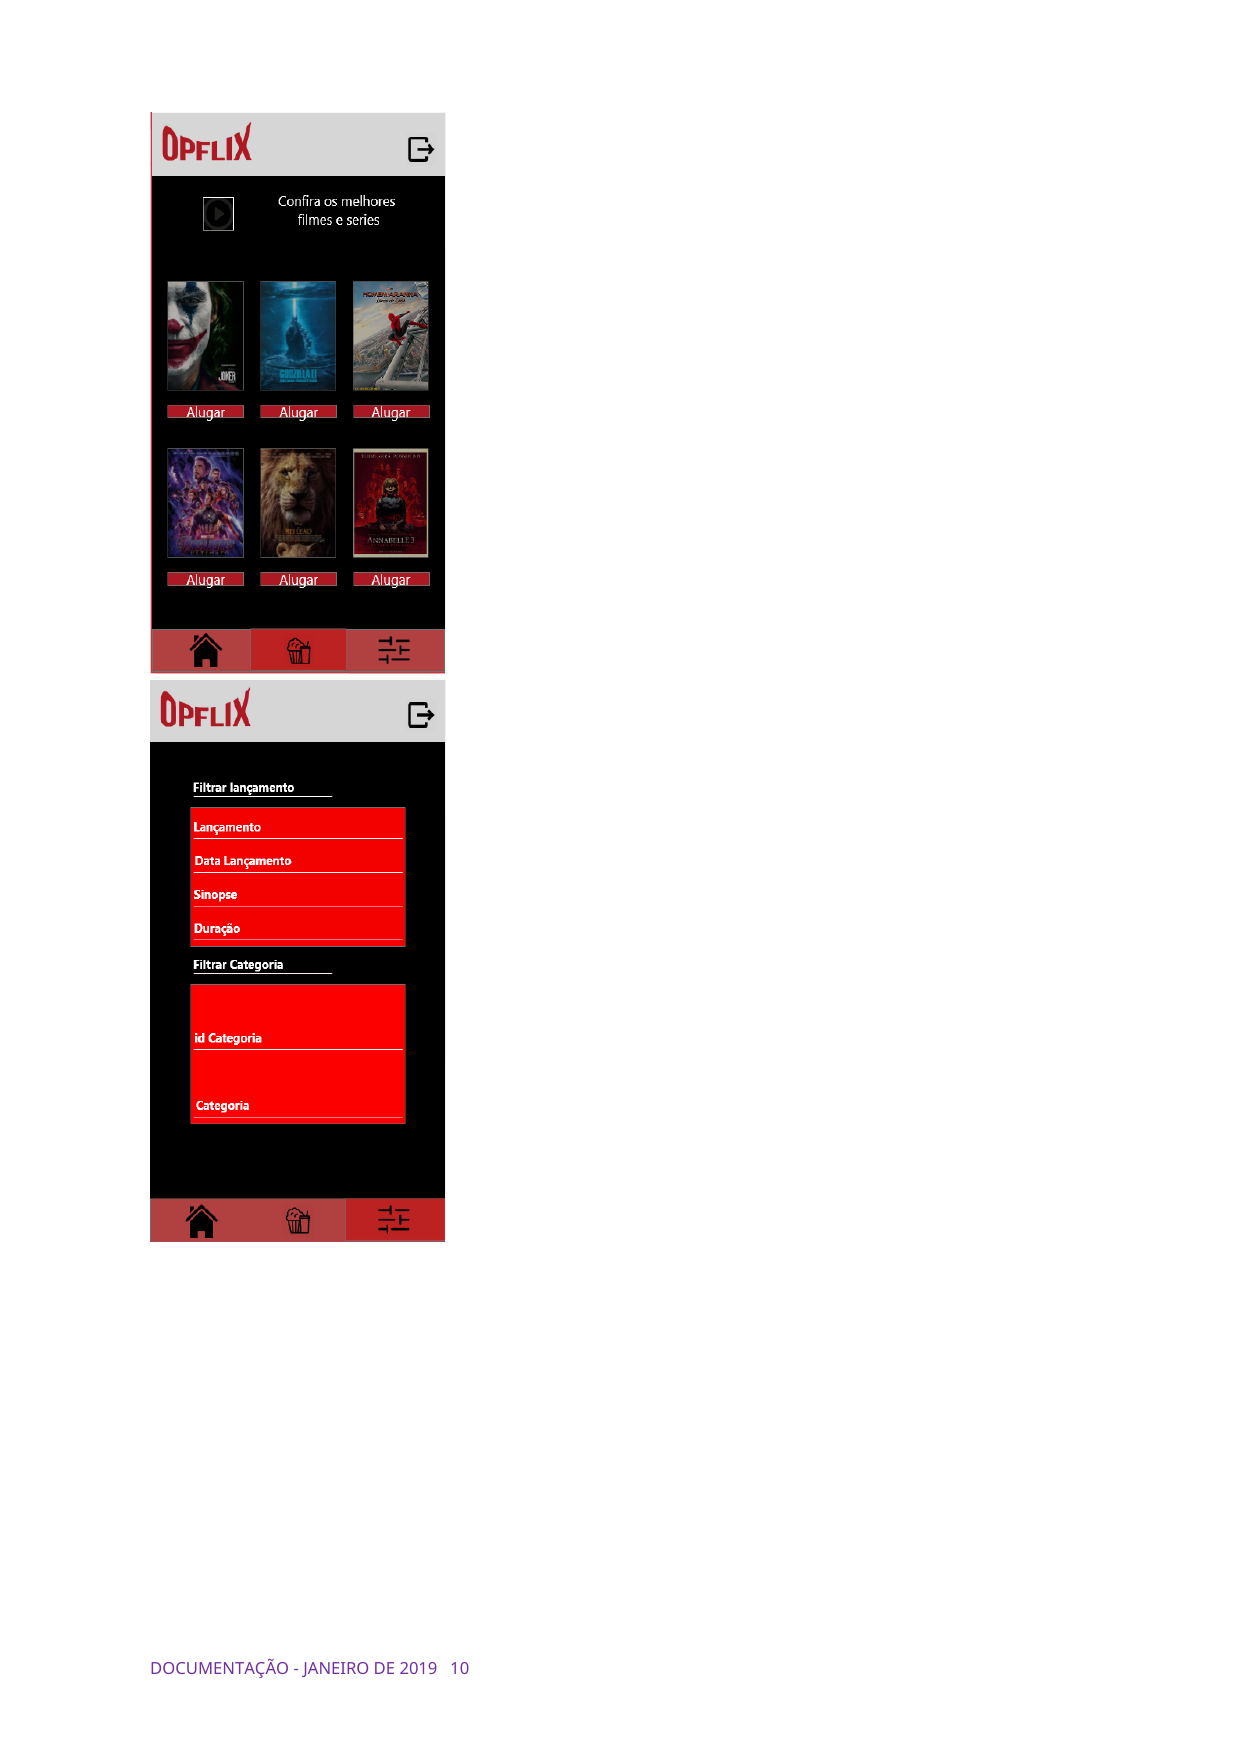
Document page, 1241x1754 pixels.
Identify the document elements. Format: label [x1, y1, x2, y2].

picture [150, 680, 446, 1242]
picture [150, 112, 446, 674]
